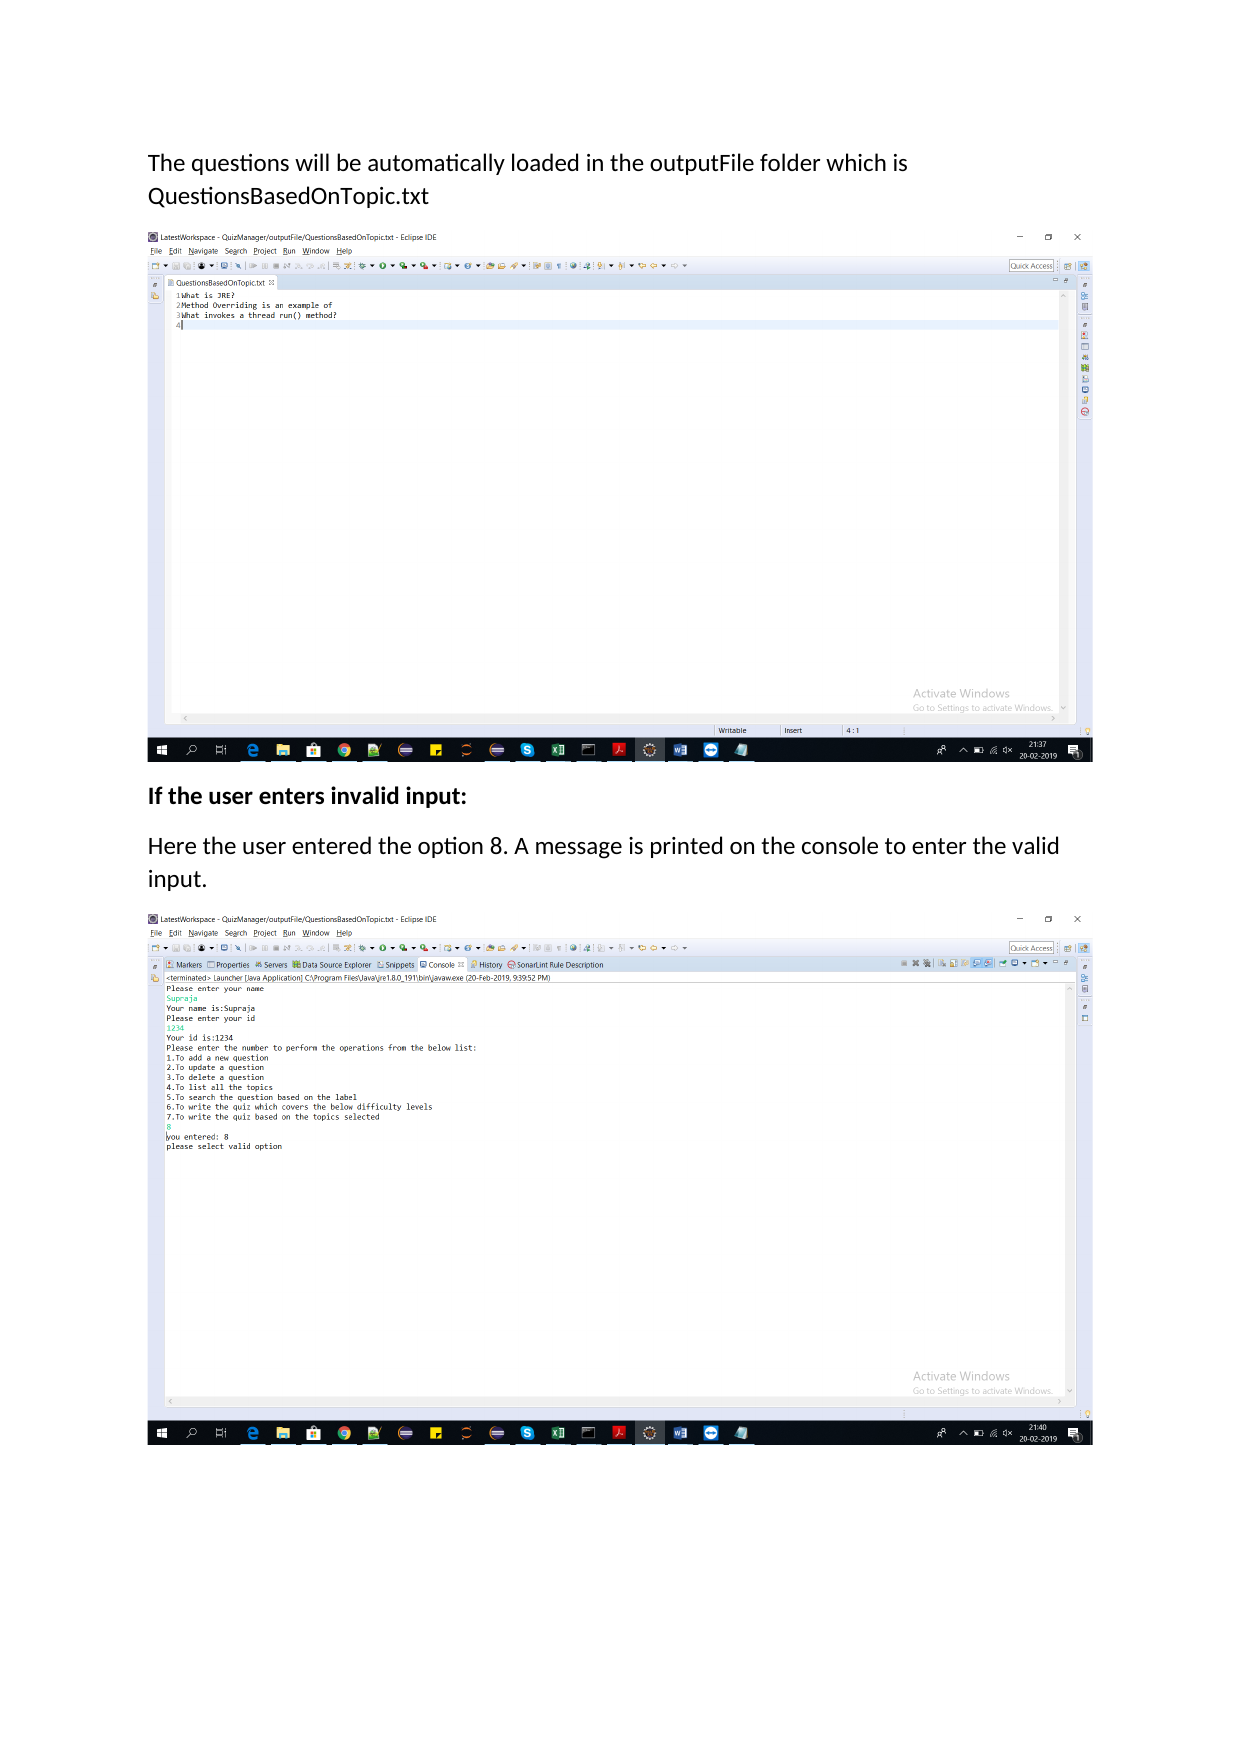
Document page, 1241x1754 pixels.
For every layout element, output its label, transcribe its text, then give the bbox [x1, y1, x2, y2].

text If the user enters invalid input: [148, 781, 1093, 811]
picture [147, 230, 1093, 762]
text Here the user entered the option 8. A message is printed on the console to enter the valid input. [148, 830, 1093, 893]
text The questions will be automatically loaded in the outputFile folder which is QuestionsBasedOnTopic.txt [148, 148, 1093, 211]
picture [147, 912, 1093, 1445]
